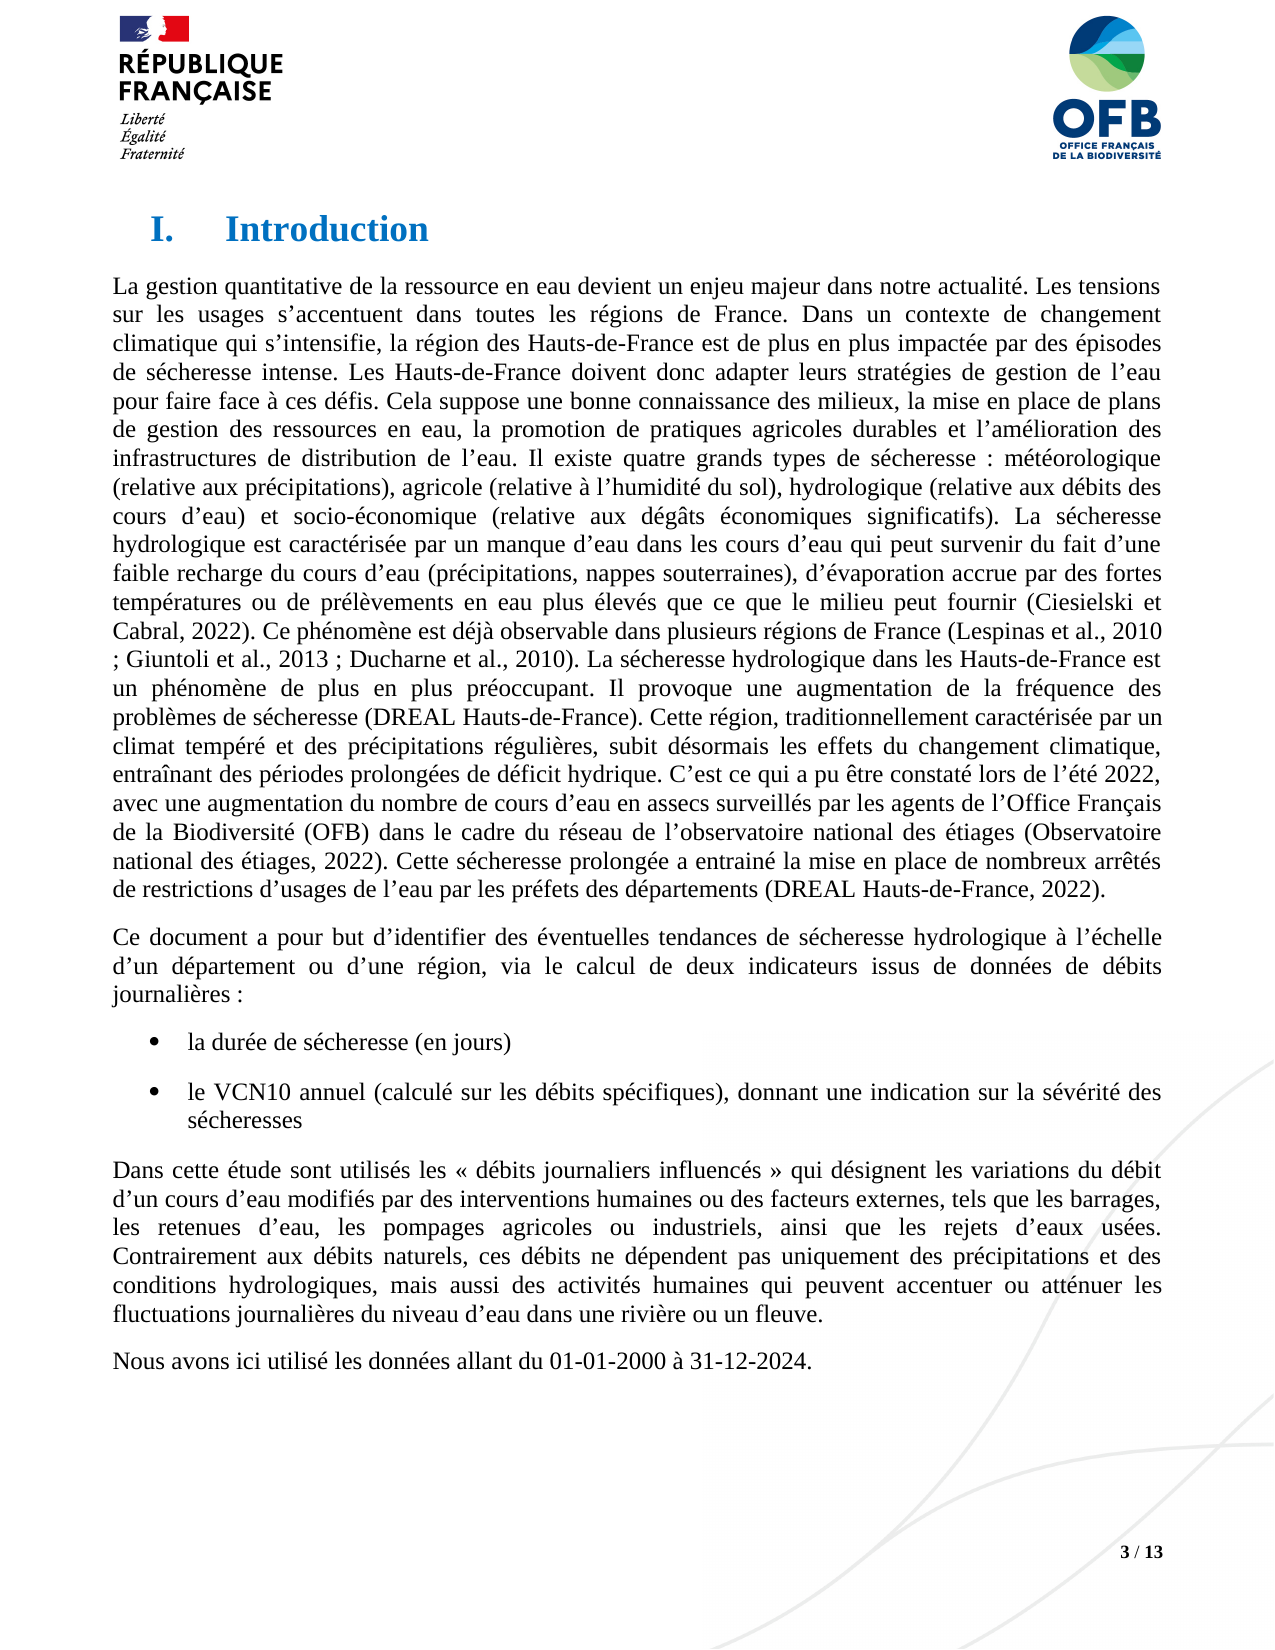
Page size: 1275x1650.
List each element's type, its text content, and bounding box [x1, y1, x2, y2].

text Nous avons ici utilisé les données allant du 01-01-2000 à 31-12-2024. [112, 1346, 1163, 1375]
list Introduction [150, 207, 1163, 250]
list la durée de sécheresse (en jours) [150, 1027, 1163, 1056]
text La gestion quantitative de la ressource en eau devient un enjeu majeur dans notre actualité. Les tensions sur les usages s’accentuent dans toutes les régions de France. Dans un contexte de changement climatique qui s’intensifie, la région des Hauts-de-France est de plus en plus impactée par des épisodes de sécheresse intense. Les Hauts-de-France doivent donc adapter leurs stratégies de gestion de l’eau pour faire face à ces défis. Cela suppose une bonne connaissance des milieux, la mise en place de plans de gestion des ressources en eau, la promotion de pratiques agricoles durables et l’amélioration des infrastructures de distribution de l’eau. Il existe quatre grands types de sécheresse : météorologique (relative aux précipitations), agricole (relative à l’humidité du sol), hydrologique (relative aux débits des cours d’eau) et socio-économique (relative aux dégâts économiques significatifs). La sécheresse hydrologique est caractérisée par un manque d’eau dans les cours d’eau qui peut survenir du fait d’une faible recharge du cours d’eau (précipitations, nappes souterraines), d’évaporation accrue par des fortes températures ou de prélèvements en eau plus élevés que ce que le milieu peut fournir (Ciesielski et Cabral, 2022). Ce phénomène est déjà observable dans plusieurs régions de France (Lespinas et al., 2010 ; Giuntoli et al., 2013 ; Ducharne et al., 2010). La sécheresse hydrologique dans les Hauts-de-France est un phénomène de plus en plus préoccupant. Il provoque une augmentation de la fréquence des problèmes de sécheresse (DREAL Hauts-de-France). Cette région, traditionnellement caractérisée par un climat tempéré et des précipitations régulières, subit désormais les effets du changement climatique, entraînant des périodes prolongées de déficit hydrique. C’est ce qui a pu être constaté lors de l’été 2022, avec une augmentation du nombre de cours d’eau en assecs surveillés par les agents de l’Office Français de la Biodiversité (OFB) dans le cadre du réseau de l’observatoire national des étiages (Observatoire national des étiages, 2022). Cette sécheresse prolongée a entrainé la mise en place de nombreux arrêtés de restrictions d’usages de l’eau par les préfets des départements (DREAL Hauts-de-France, 2022). [112, 271, 1163, 903]
picture [19, 3, 1260, 164]
picture [702, 1031, 1274, 1649]
text Dans cette étude sont utilisés les « débits journaliers influencés » qui désignent les variations du débit d’un cours d’eau modifiés par des interventions humaines ou des facteurs externes, tels que les barrages, les retenues d’eau, les pompages agricoles ou industriels, ainsi que les rejets d’eaux usées. Contrairement aux débits naturels, ces débits ne dépendent pas uniquement des précipitations et des conditions hydrologiques, mais aussi des activités humaines qui peuvent accentuer ou atténuer les fluctuations journalières du niveau d’eau dans une rivière ou un fleuve. [112, 1155, 1163, 1327]
text Ce document a pour but d’identifier des éventuelles tendances de sécheresse hydrologique à l’échelle d’un département ou d’une région, via le calcul de deux indicateurs issus de données de débits journalières : [112, 922, 1163, 1008]
list le VCN10 annuel (calculé sur les débits spécifiques), donnant une indication sur la sévérité des sécheresses [150, 1077, 1163, 1134]
